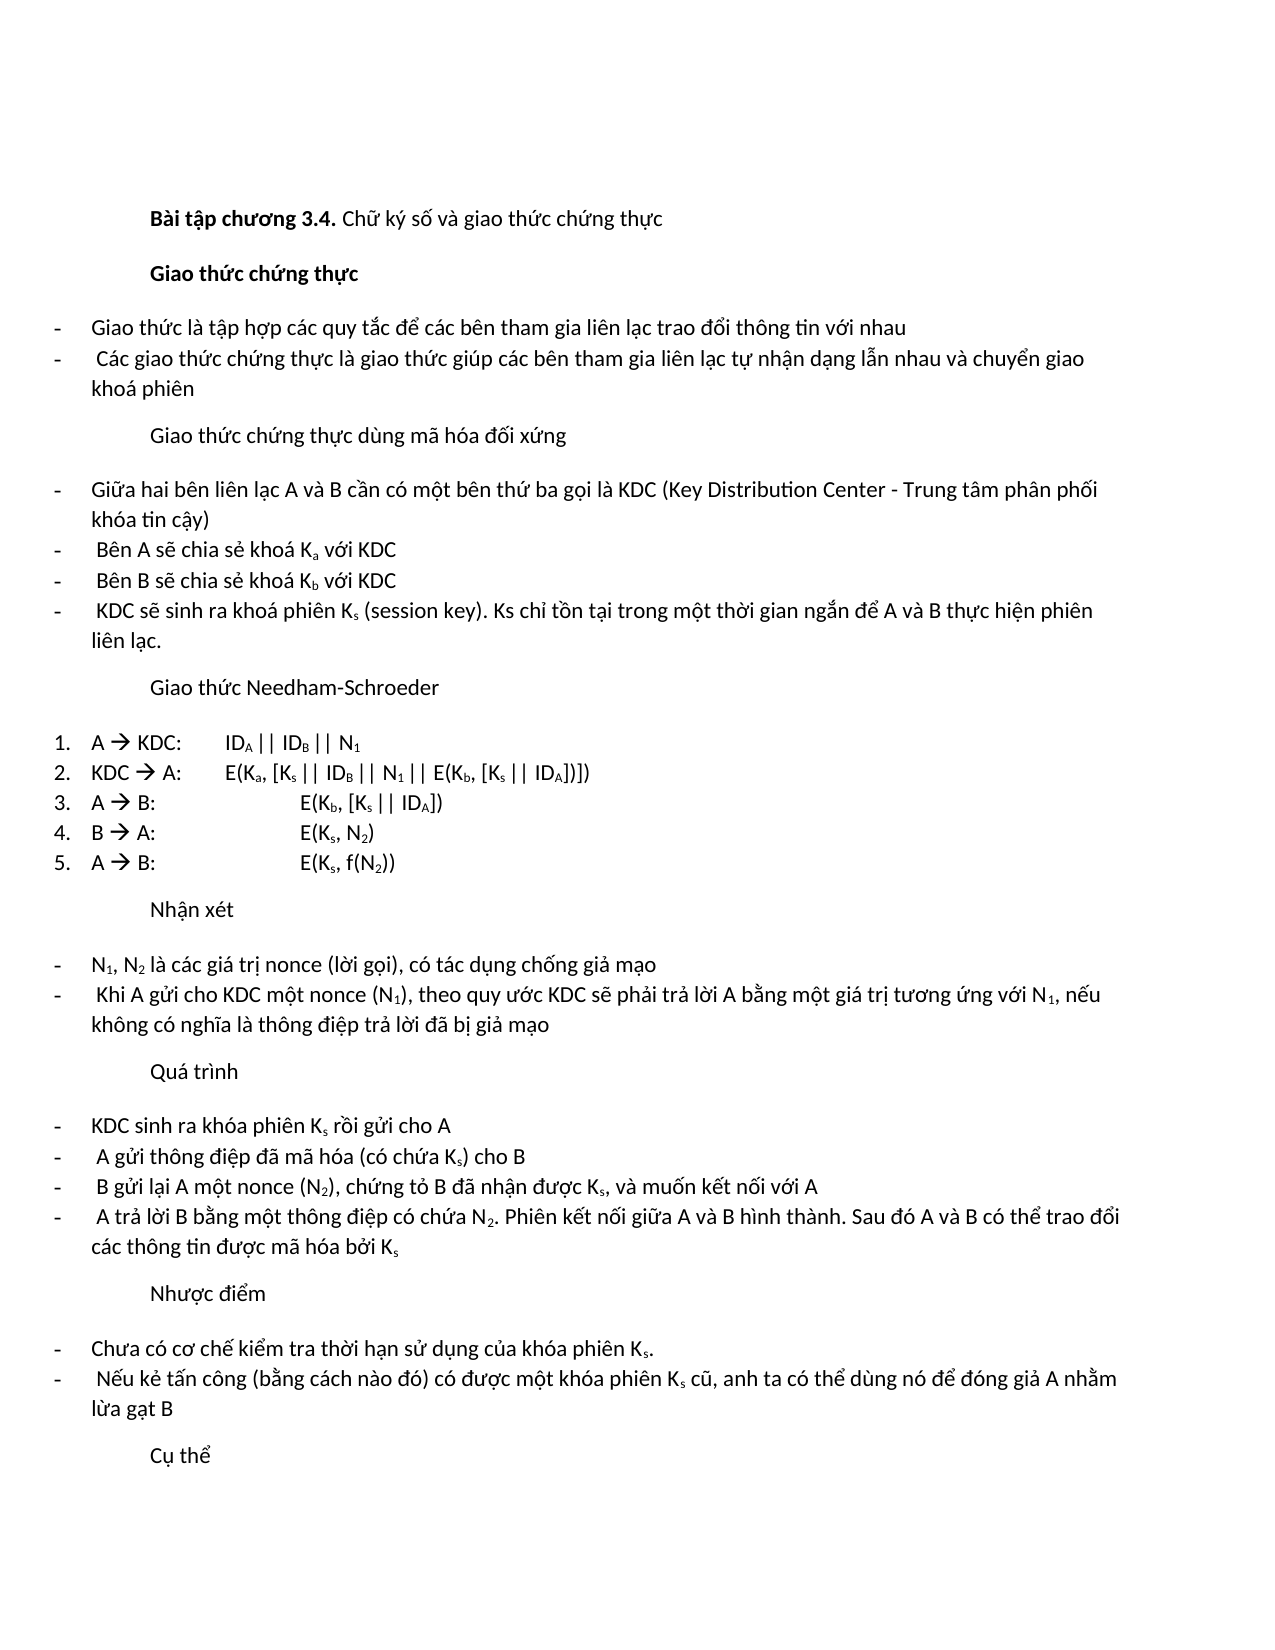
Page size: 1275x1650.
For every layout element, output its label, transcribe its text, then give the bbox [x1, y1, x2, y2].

list KDC sinh ra khóa phiên Ks rồi gửi cho A [53, 1112, 1125, 1139]
list Các giao thức chứng thực là giao thức giúp các bên tham gia liên lạc tự nhận dạng lẫn nhau và chuyển giao khoá phiên [53, 344, 1125, 402]
text Quá trình [91, 1057, 1125, 1085]
list B gửi lại A một nonce (N2), chứng tỏ B đã nhận được Ks, và muốn kết nối với A [53, 1172, 1125, 1200]
text Bài tập chương 3.4. Chữ ký số và giao thức chứng thực [91, 204, 1125, 232]
list A gửi thông điệp đã mã hóa (có chứa Ks) cho B [53, 1142, 1125, 1170]
list KDC A: E(Ka, [Ks || IDB || N1 || E(Kb, [Ks || IDA])]) [53, 758, 1125, 786]
text Nhận xét [91, 895, 1125, 923]
text Giao thức chứng thực dùng mã hóa đối xứng [91, 421, 1125, 449]
text Cụ thể [91, 1441, 1125, 1469]
list Khi A gửi cho KDC một nonce (N1), theo quy ước KDC sẽ phải trả lời A bằng một giá trị tương ứng với N1, nếu không có nghĩa là thông điệp trả lời đã bị giả mạo [53, 980, 1125, 1038]
text Nhược điểm [91, 1279, 1125, 1307]
list A B: E(Ks, f(N2)) [53, 848, 1125, 876]
list Chưa có cơ chế kiểm tra thời hạn sử dụng của khóa phiên Ks. [53, 1334, 1125, 1362]
list A KDC: IDA || IDB || N1 [53, 728, 1125, 756]
list Bên B sẽ chia sẻ khoá Kb với KDC [53, 566, 1125, 594]
list Giữa hai bên liên lạc A và B cần có một bên thứ ba gọi là KDC (Key Distribution Center - Trung tâm phân phối khóa tin cậy) [53, 475, 1125, 533]
list Giao thức là tập hợp các quy tắc để các bên tham gia liên lạc trao đổi thông tin với nhau [53, 313, 1125, 341]
text Giao thức chứng thực [91, 259, 1125, 287]
list B A: E(Ks, N2) [53, 818, 1125, 846]
list A trả lời B bằng một thông điệp có chứa N2. Phiên kết nối giữa A và B hình thành. Sau đó A và B có thể trao đổi các thông tin được mã hóa bởi Ks [53, 1202, 1125, 1260]
text Giao thức Needham-Schroeder [91, 673, 1125, 701]
list N1, N2 là các giá trị nonce (lời gọi), có tác dụng chống giả mạo [53, 950, 1125, 978]
list Bên A sẽ chia sẻ khoá Ka với KDC [53, 536, 1125, 564]
list A B: E(Kb, [Ks || IDA]) [53, 788, 1125, 816]
list Nếu kẻ tấn công (bằng cách nào đó) có được một khóa phiên Ks cũ, anh ta có thể dùng nó để đóng giả A nhằm lừa gạt B [53, 1364, 1125, 1422]
list KDC sẽ sinh ra khoá phiên Ks (session key). Ks chỉ tồn tại trong một thời gian ngắn để A và B thực hiện phiên liên lạc. [53, 596, 1125, 654]
